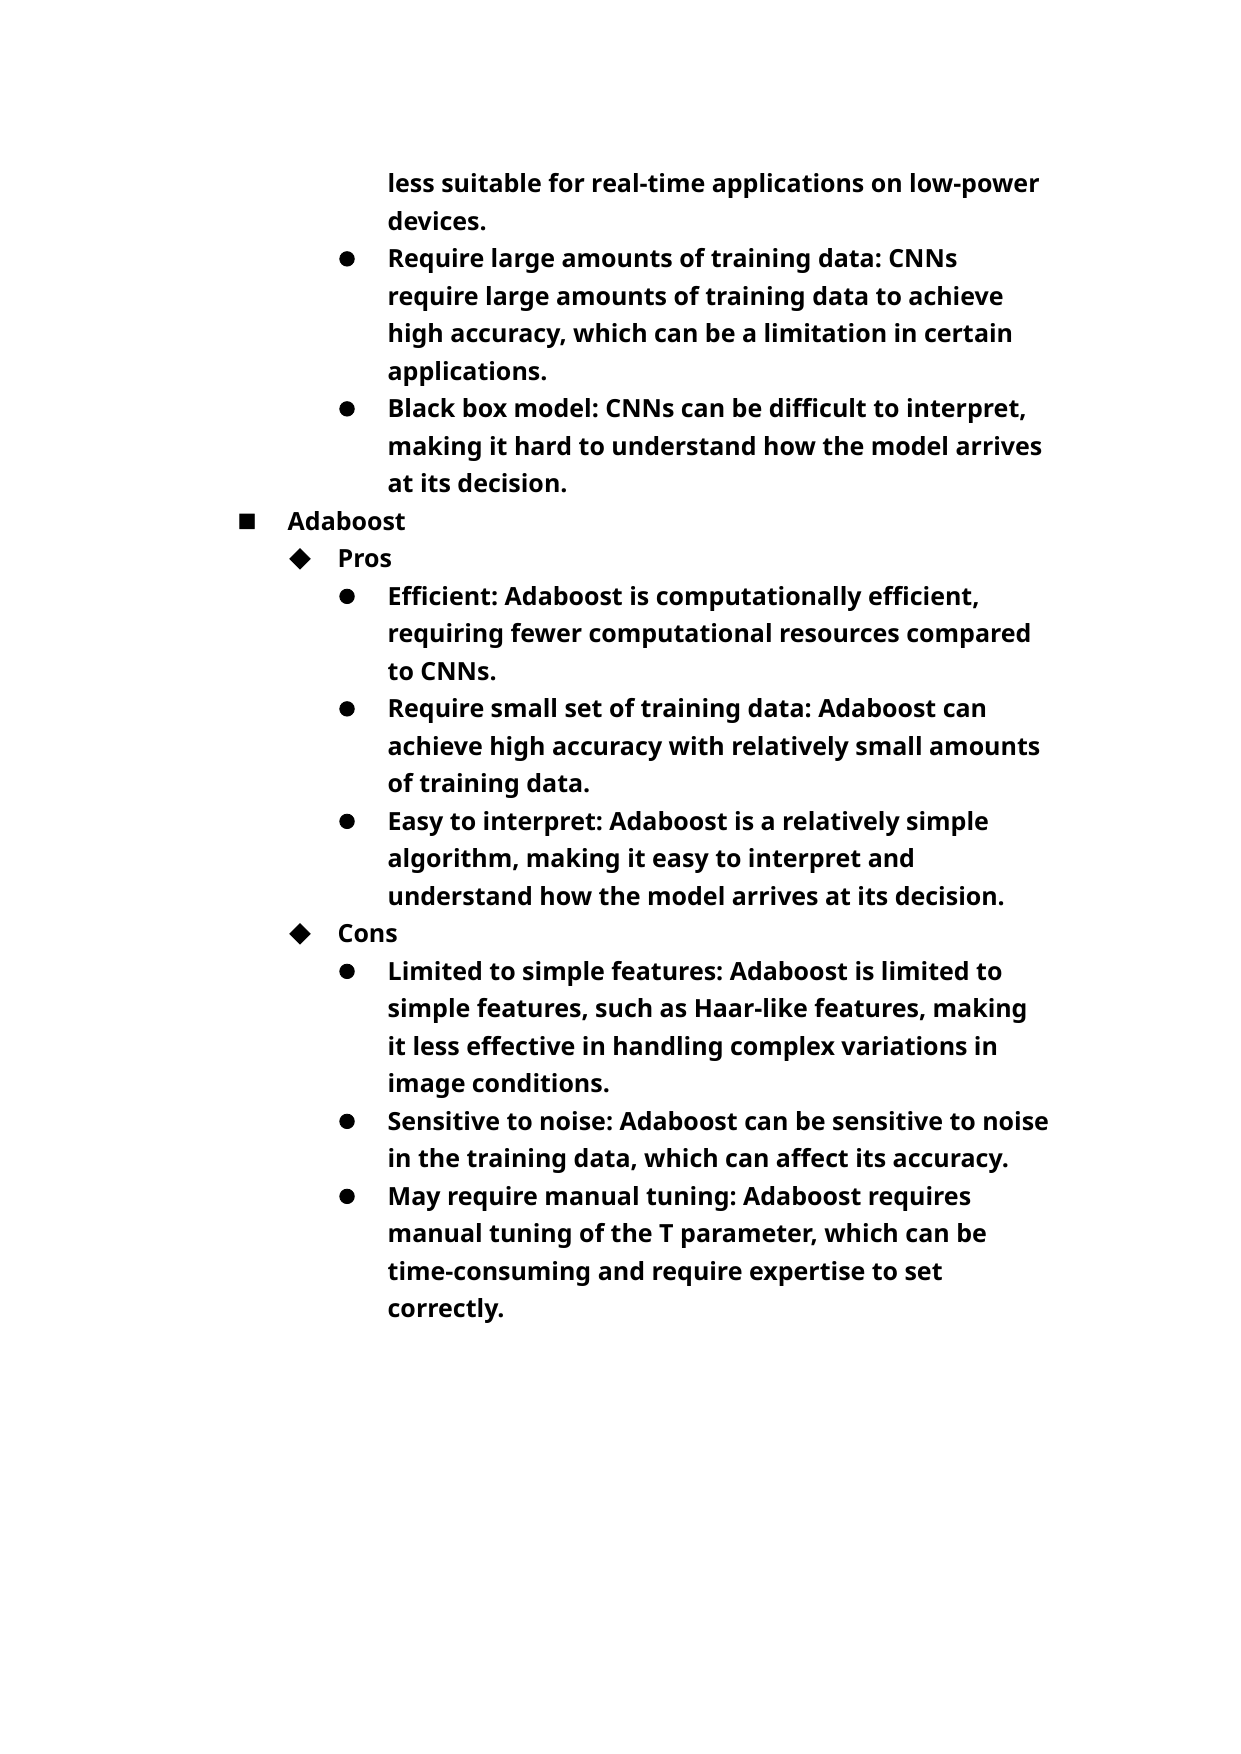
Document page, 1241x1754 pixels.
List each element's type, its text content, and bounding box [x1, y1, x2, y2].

list Easy to interpret: Adaboost is a relatively simple algorithm, making it easy to interpret and understand how the model arrives at its decision. [337, 802, 1053, 914]
list Efficient: Adaboost is computationally efficient, requiring fewer computational resources compared to CNNs. [337, 577, 1053, 689]
list Require small set of training data: Adaboost can achieve high accuracy with relatively small amounts of training data. [337, 689, 1053, 802]
list May require manual tuning: Adaboost requires manual tuning of the T parameter, which can be time-consuming and require expertise to set correctly. [337, 1177, 1053, 1327]
list Cons [287, 914, 1053, 952]
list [337, 164, 1053, 239]
list Black box model: CNNs can be difficult to interpret, making it hard to understand how the model arrives at its decision. [337, 389, 1053, 502]
list Pros [287, 539, 1053, 577]
list Limited to simple features: Adaboost is limited to simple features, such as Haar-like features, making it less effective in handling complex variations in image conditions. [337, 952, 1053, 1102]
list Require large amounts of training data: CNNs require large amounts of training data to achieve high accuracy, which can be a limitation in certain applications. [337, 239, 1053, 389]
list Sensitive to noise: Adaboost can be sensitive to noise in the training data, which can affect its accuracy. [337, 1102, 1053, 1177]
list Adaboost [237, 502, 1053, 539]
